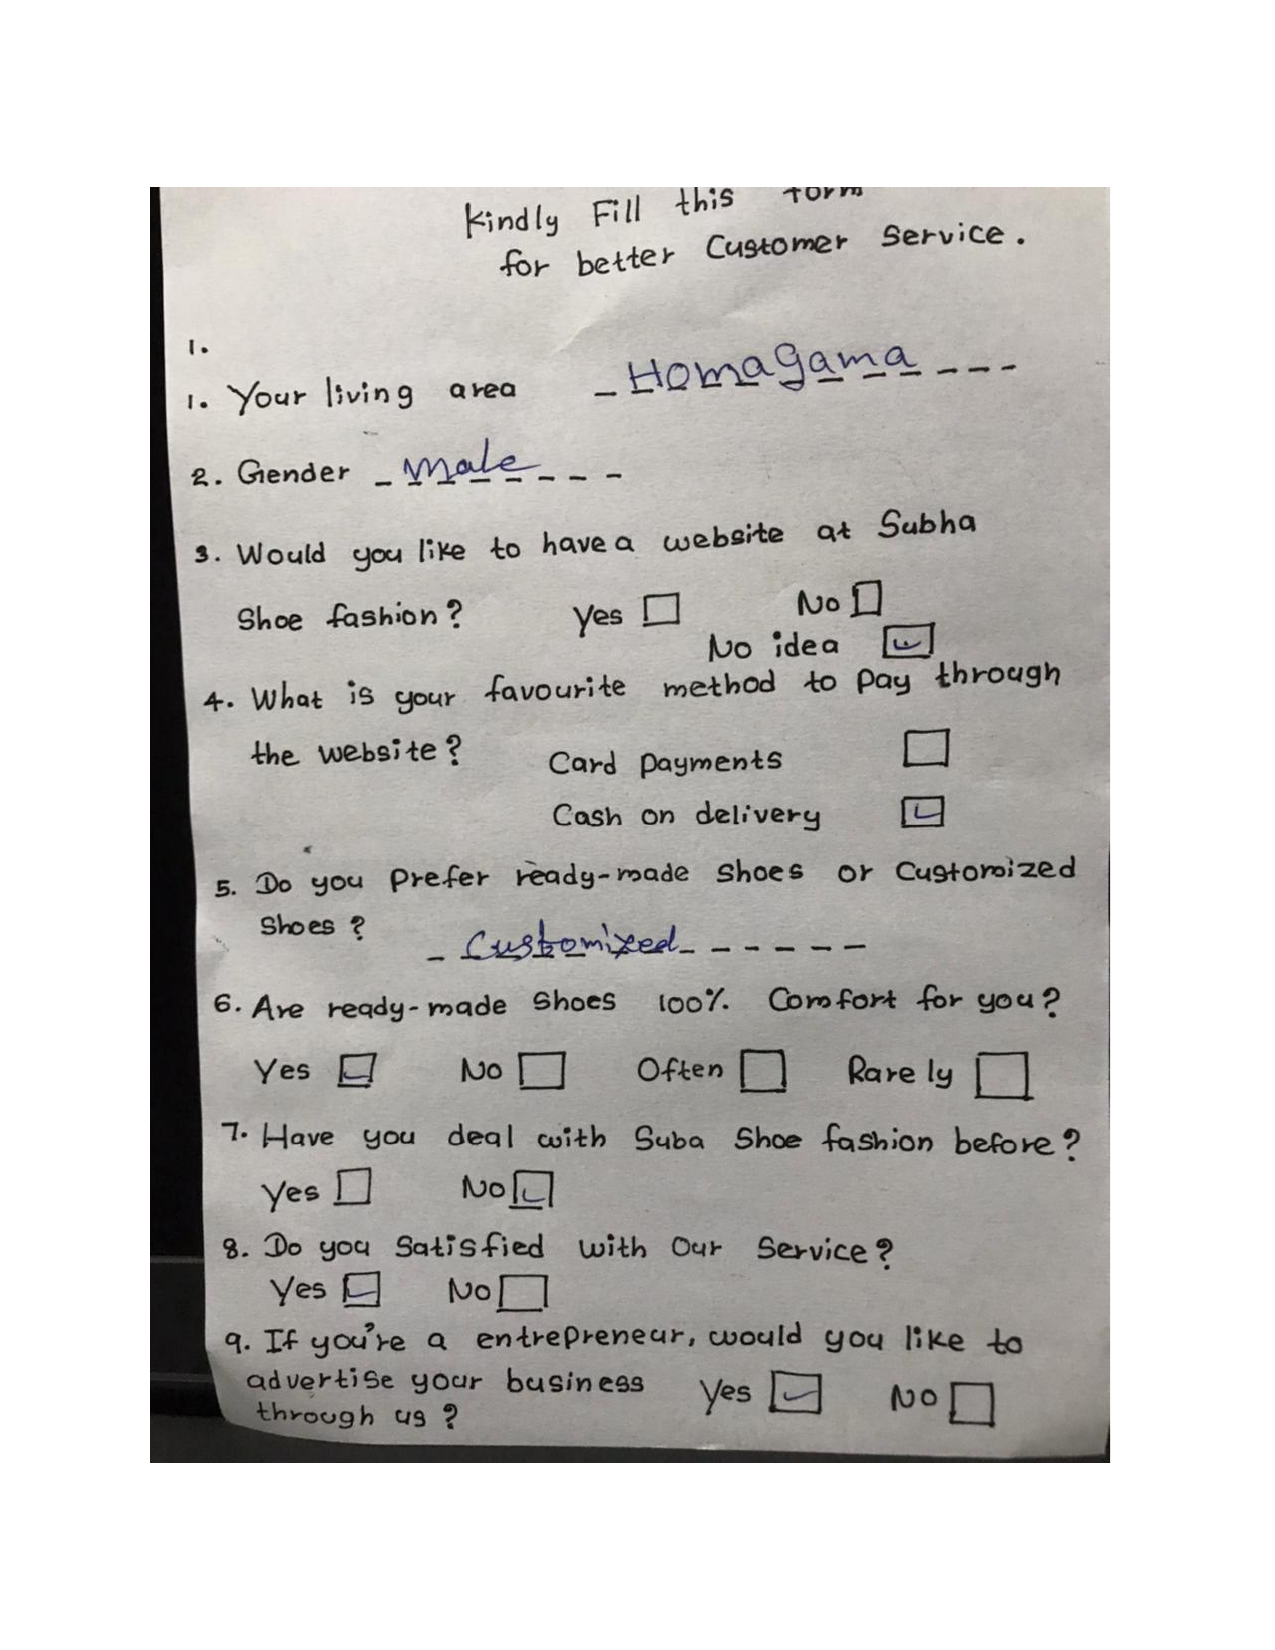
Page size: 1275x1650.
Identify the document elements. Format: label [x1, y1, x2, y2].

picture [150, 187, 1110, 1463]
